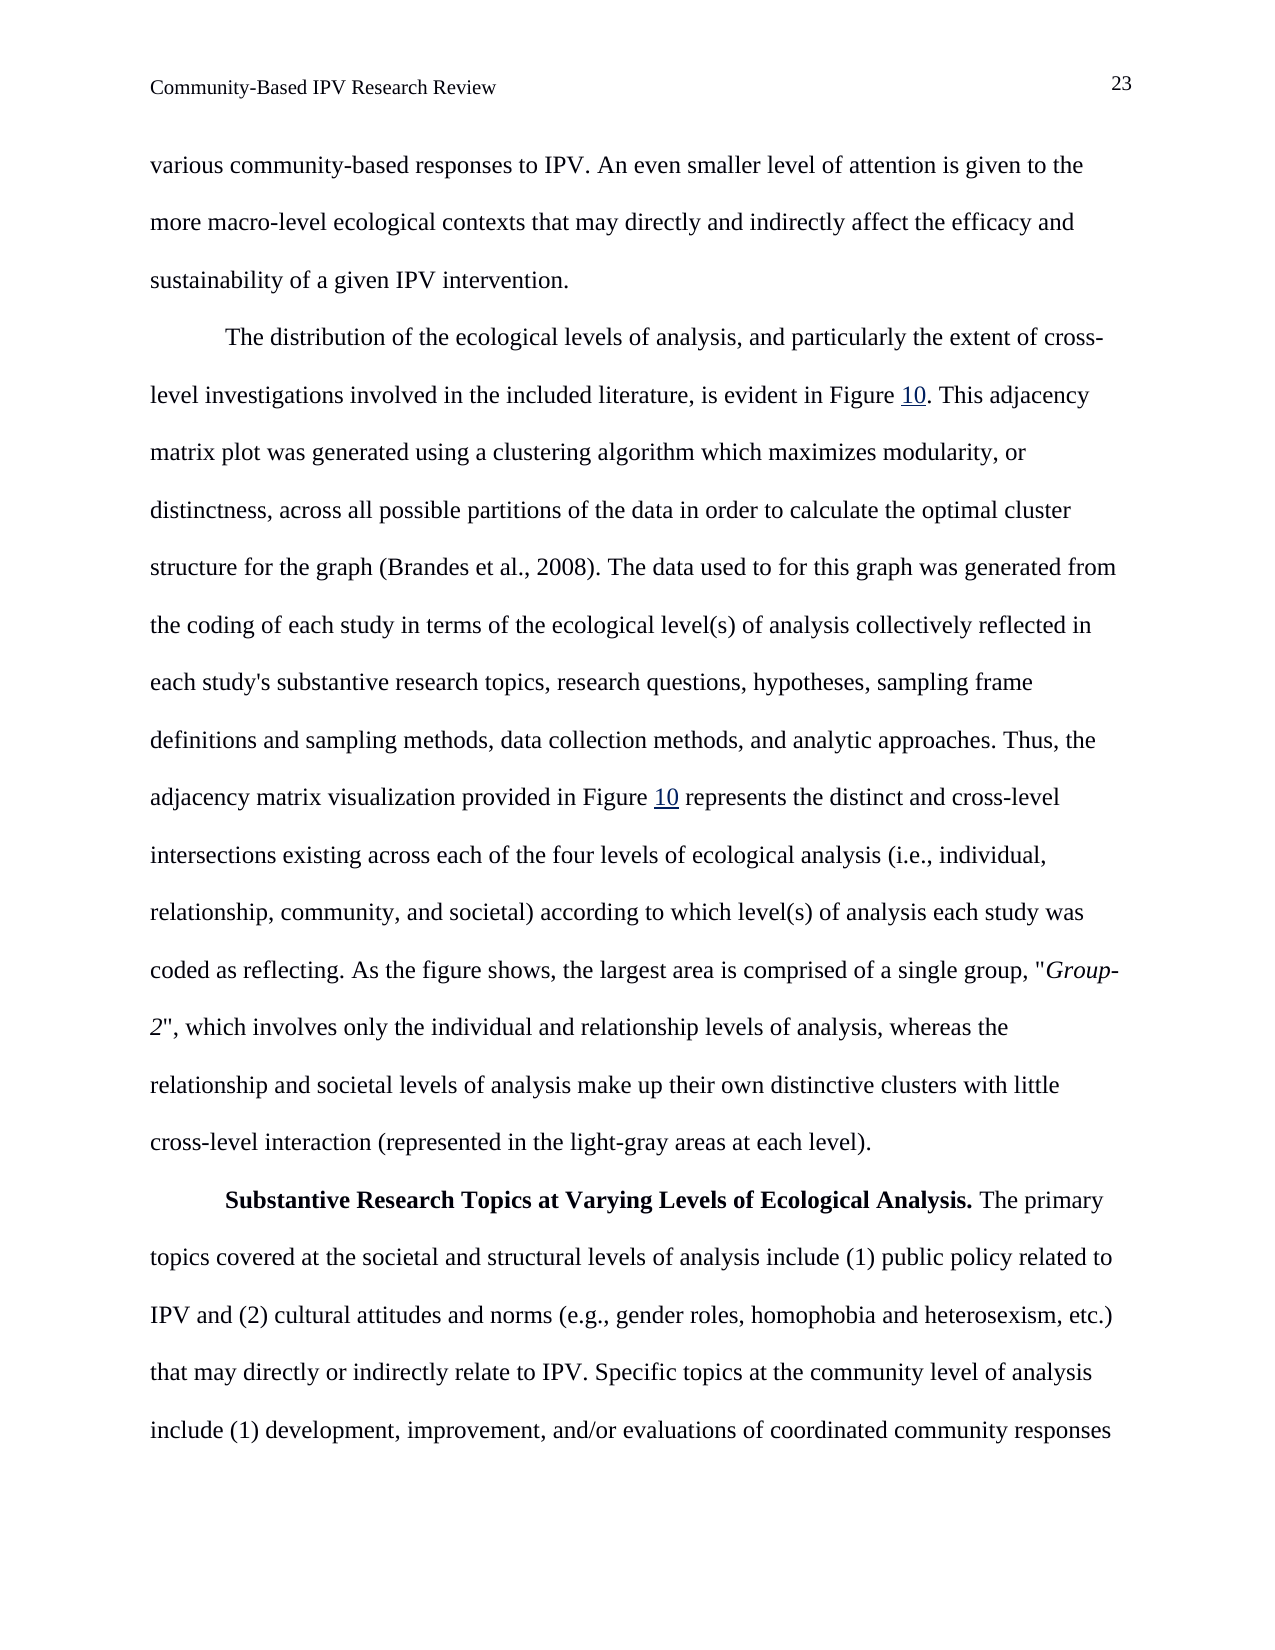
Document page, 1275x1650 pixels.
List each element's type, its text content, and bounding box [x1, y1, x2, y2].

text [150, 150, 1125, 294]
text The distribution of the ecological levels of analysis, and particularly the extent of cross-level investigations involved in the included literature, is evident in Figure 10. This adjacency matrix plot was generated using a clustering algorithm which maximizes modularity, or distinctness, across all possible partitions of the data in order to calculate the optimal cluster structure for the graph (Brandes et al., 2008). The data used to for this graph was generated from the coding of each study in terms of the ecological level(s) of analysis collectively reflected in each study's substantive research topics, research questions, hypotheses, sampling frame definitions and sampling methods, data collection methods, and analytic approaches. Thus, the adjacency matrix visualization provided in Figure 10 represents the distinct and cross-level intersections existing across each of the four levels of ecological analysis (i.e., individual, relationship, community, and societal) according to which level(s) of analysis each study was coded as reflecting. As the figure shows, the largest area is comprised of a single group, "Group-2", which involves only the individual and relationship levels of analysis, whereas the relationship and societal levels of analysis make up their own distinctive clusters with little cross-level interaction (represented in the light-gray areas at each level). [150, 322, 1125, 1156]
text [150, 1185, 1125, 1444]
